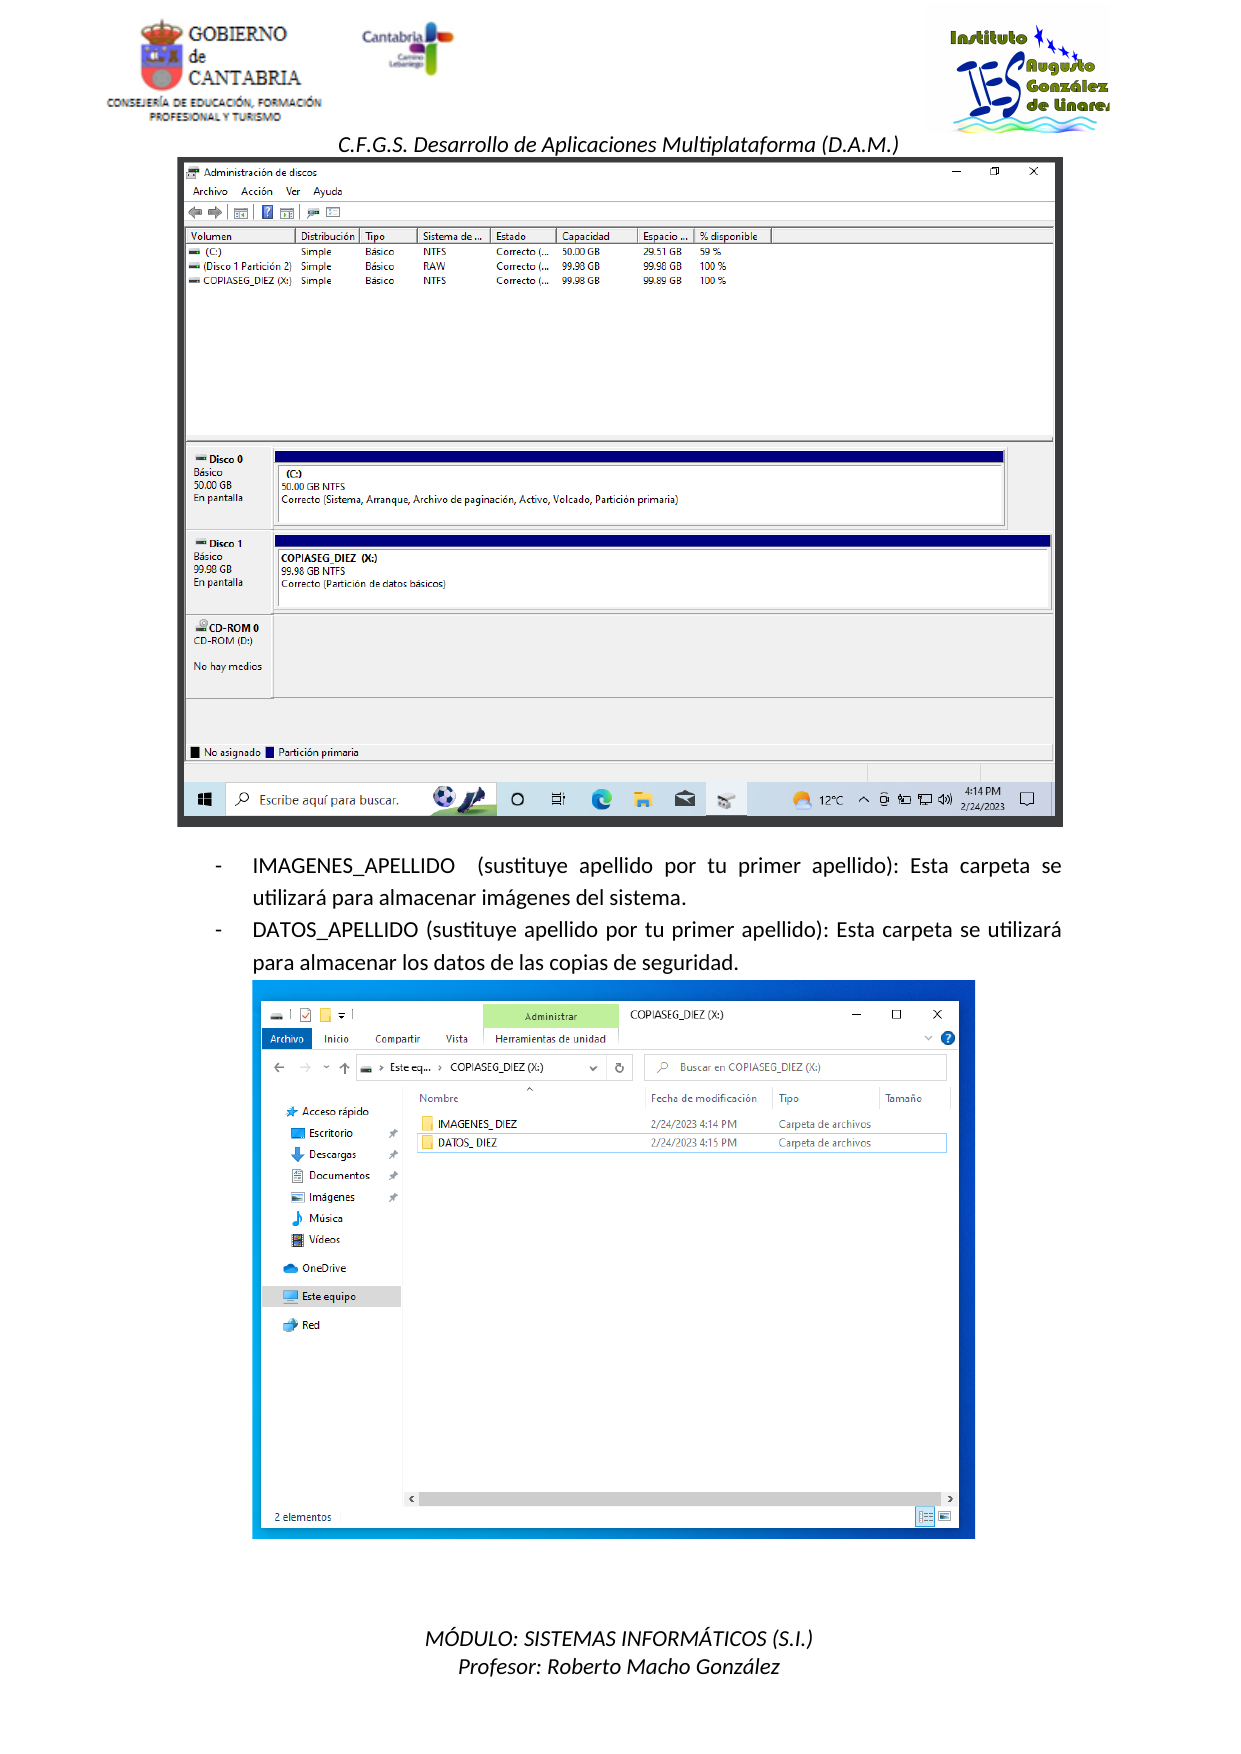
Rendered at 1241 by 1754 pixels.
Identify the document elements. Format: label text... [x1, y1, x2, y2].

picture [252, 980, 976, 1539]
list DATOS_APELLIDO (sustituye apellido por tu primer apellido): Esta carpeta se utilizará para almacenar los datos de las copias de seguridad. [215, 916, 1063, 976]
picture [177, 157, 1063, 827]
picture [98, 16, 458, 126]
list IMAGENES_APELLIDO (sustituye apellido por tu primer apellido): Esta carpeta se utilizará para almacenar imágenes del sistema. [215, 851, 1063, 911]
picture [925, 3, 1110, 132]
